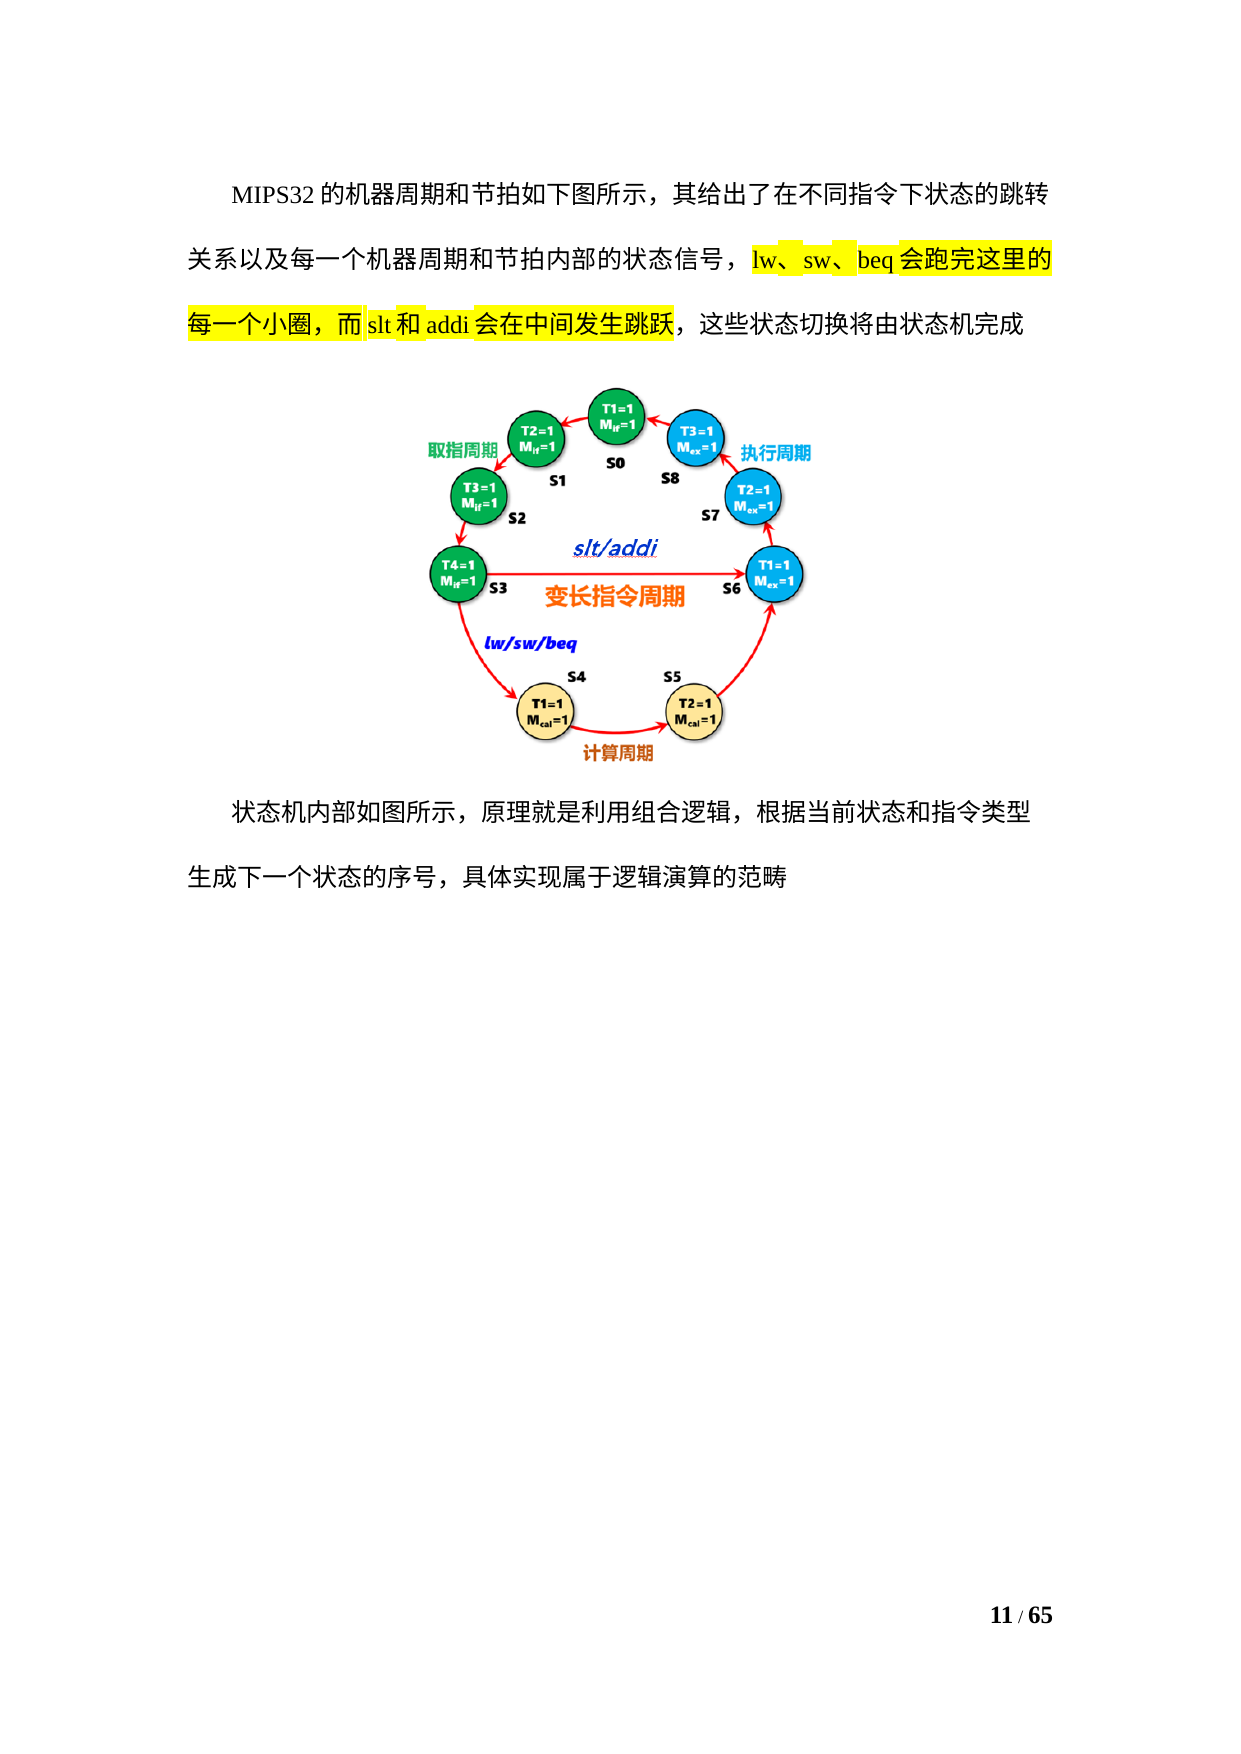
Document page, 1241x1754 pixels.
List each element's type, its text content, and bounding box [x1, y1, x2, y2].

picture [378, 355, 863, 766]
text 状态机内部如图所示，原理就是利用组合逻辑，根据当前状态和指令类型生成下一个状态的序号，具体实现属于逻辑演算的范畴 [187, 778, 1053, 908]
text MIPS32的机器周期和节拍如下图所示，其给出了在不同指令下状态的跳转关系以及每一个机器周期和节拍内部的状态信号，lw、sw、beq会跑完这里的每一个小圈，而slt和addi会在中间发生跳跃，这些状态切换将由状态机完成 [187, 160, 1053, 355]
